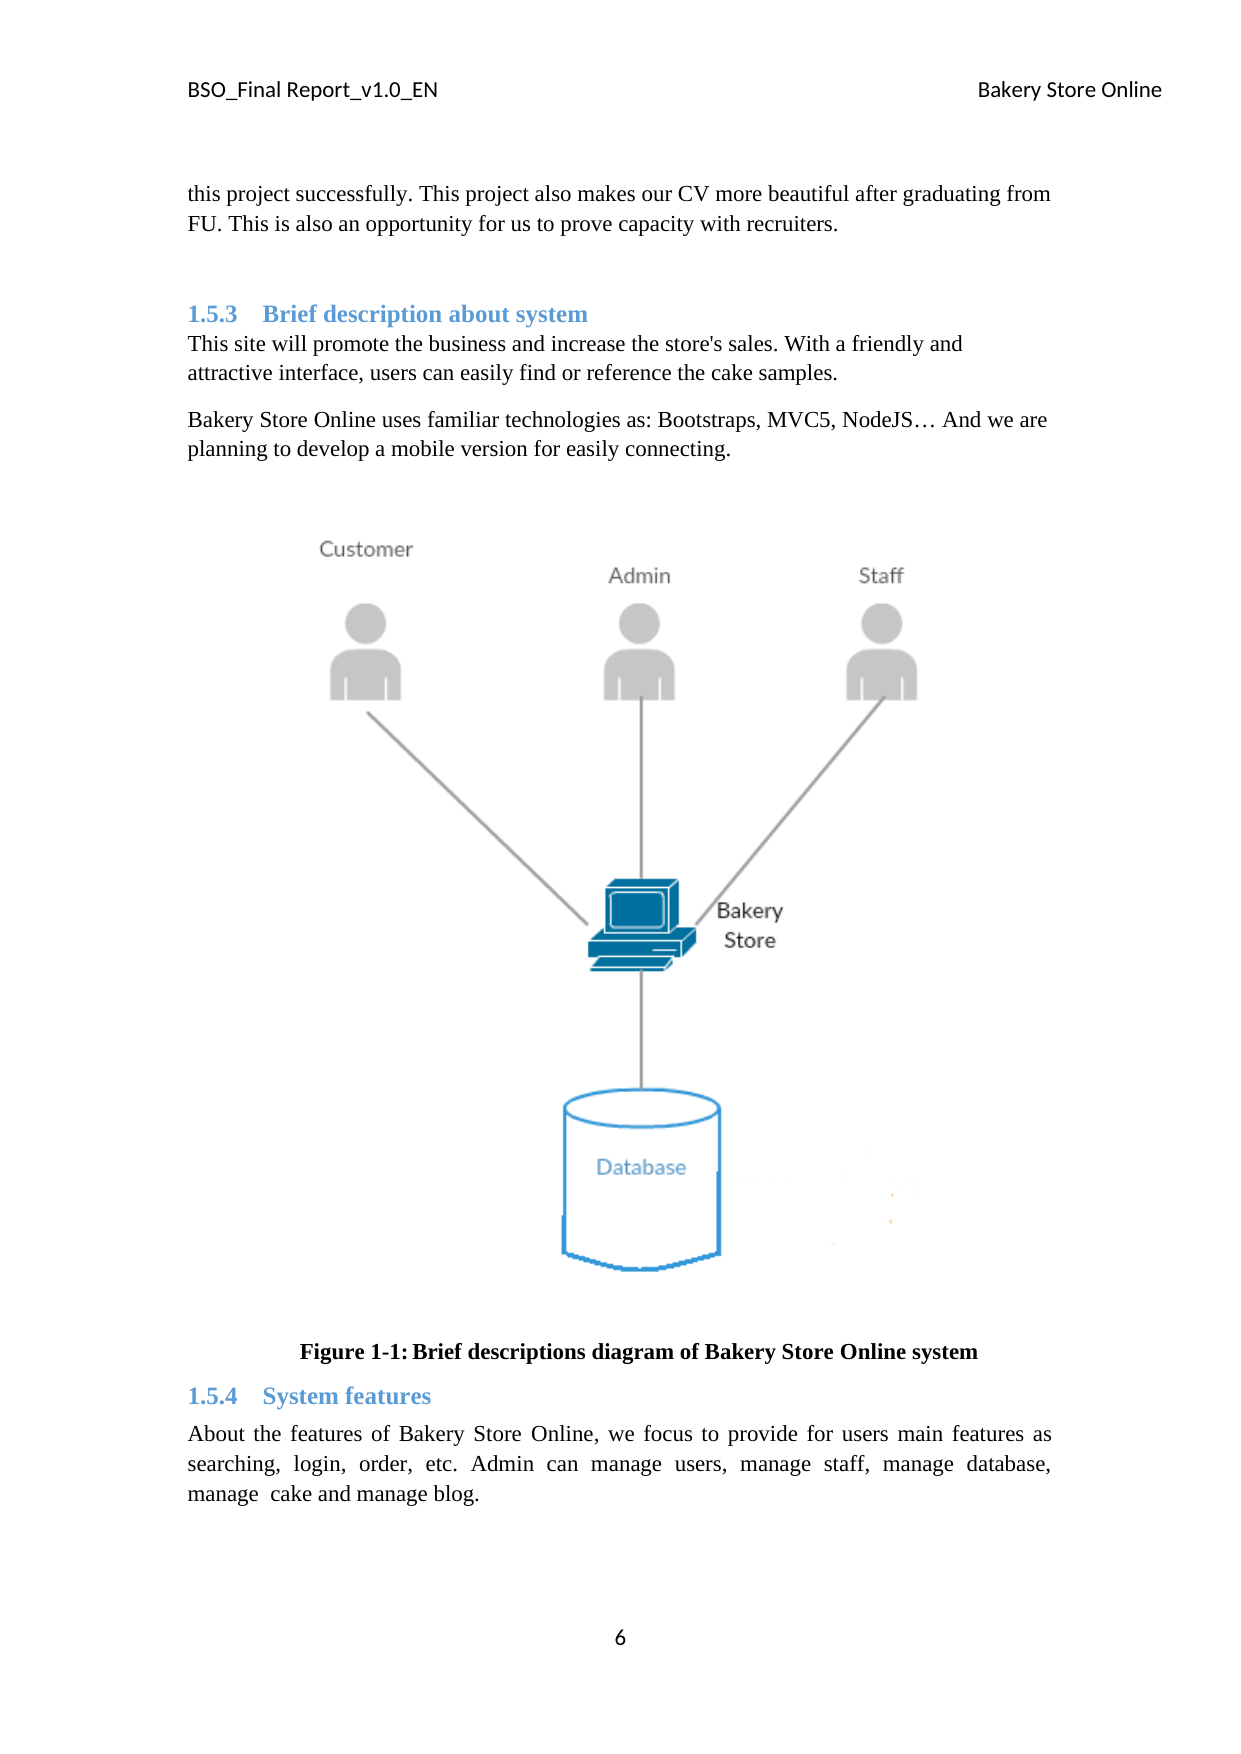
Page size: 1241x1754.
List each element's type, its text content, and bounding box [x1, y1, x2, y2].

picture [310, 524, 931, 1322]
subtitle Brief description about system [187, 299, 1053, 327]
text About the features of Bakery Store Online, we focus to provide for users main features as searching, login, order, etc. Admin can manage users, manage staff, manage database, manage cake and manage blog. [187, 1420, 1053, 1507]
subtitle System features [187, 1381, 1053, 1409]
text This site will promote the business and increase the store's sales. With a friendly and attractive interface, users can easily find or reference the cake samples. [187, 330, 1053, 386]
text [187, 180, 1053, 236]
text Brief descriptions diagram of Bakery Store Online system [225, 1338, 1053, 1364]
text Bakery Store Online uses familiar technologies as: Bootstraps, MVC5, NodeJS… And we are planning to develop a mobile version for easily connecting. [187, 406, 1053, 462]
